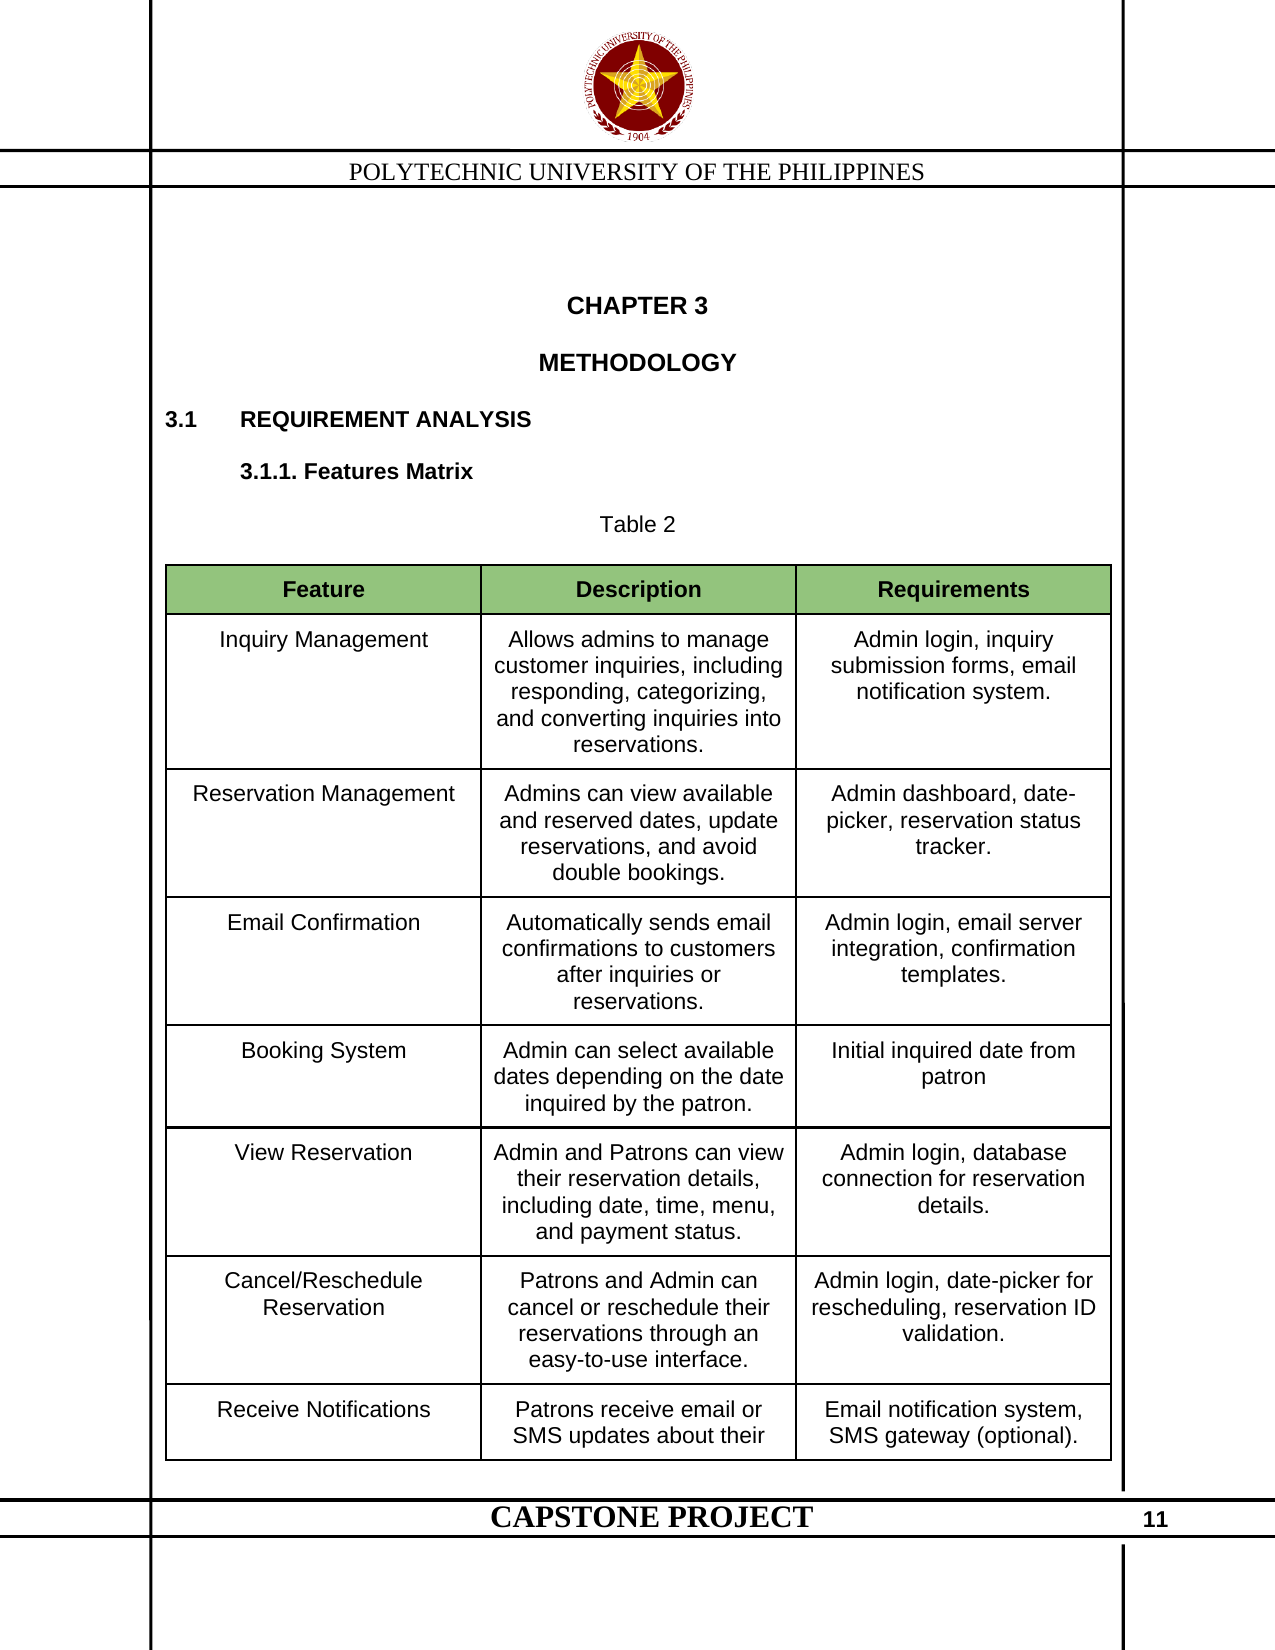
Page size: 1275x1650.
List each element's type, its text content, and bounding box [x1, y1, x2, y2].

table_cell Admin can select available dates depending on the date inquired by the patron. [482, 1026, 795, 1126]
table_cell Cancel/Reschedule Reservation [167, 1257, 480, 1383]
table_cell Admin dashboard, date-picker, reservation status tracker. [797, 770, 1110, 896]
table_cell Patrons and Admin can cancel or reschedule their reservations through an easy-to-use interface. [482, 1257, 795, 1383]
text 3.1.1. Features Matrix [165, 458, 1110, 485]
table_cell Admin login, inquiry submission forms, email notification system. [797, 615, 1110, 768]
table_cell Admin login, date-picker for rescheduling, reservation ID validation. [797, 1257, 1110, 1383]
table_cell Reservation Management [167, 770, 480, 896]
picture [582, 31, 694, 142]
table_cell Allows admins to manage customer inquiries, including responding, categorizing, and converting inquiries into reservations. [482, 615, 795, 768]
table_cell Admin and Patrons can view their reservation details, including date, time, menu, and payment status. [482, 1129, 795, 1255]
table_cell Email notification system, SMS gateway (optional). [797, 1385, 1110, 1459]
text Table 2 [165, 511, 1110, 537]
text 3.1 REQUIREMENT ANALYSIS [165, 406, 1110, 432]
table_cell Automatically sends email confirmations to customers after inquiries or reservations. [482, 898, 795, 1024]
table_header Feature [167, 566, 480, 613]
table_cell Email Confirmation [167, 898, 480, 1024]
table_cell Booking System [167, 1026, 480, 1126]
text METHODOLOGY [165, 348, 1110, 377]
table_cell Inquiry Management [167, 615, 480, 768]
table_cell Admin login, email server integration, confirmation templates. [797, 898, 1110, 1024]
table_header Description [482, 566, 795, 613]
table_cell Initial inquired date from patron [797, 1026, 1110, 1126]
table_cell Receive Notifications [167, 1385, 480, 1459]
text CHAPTER 3 [165, 291, 1110, 319]
table_header Requirements [797, 566, 1110, 613]
table_cell Admins can view available and reserved dates, update reservations, and avoid double bookings. [482, 770, 795, 896]
table_cell Admin login, database connection for reservation details. [797, 1129, 1110, 1255]
table_cell View Reservation [167, 1129, 480, 1255]
table_cell Patrons receive email or SMS updates about their reservations or inquiries. [482, 1385, 795, 1459]
